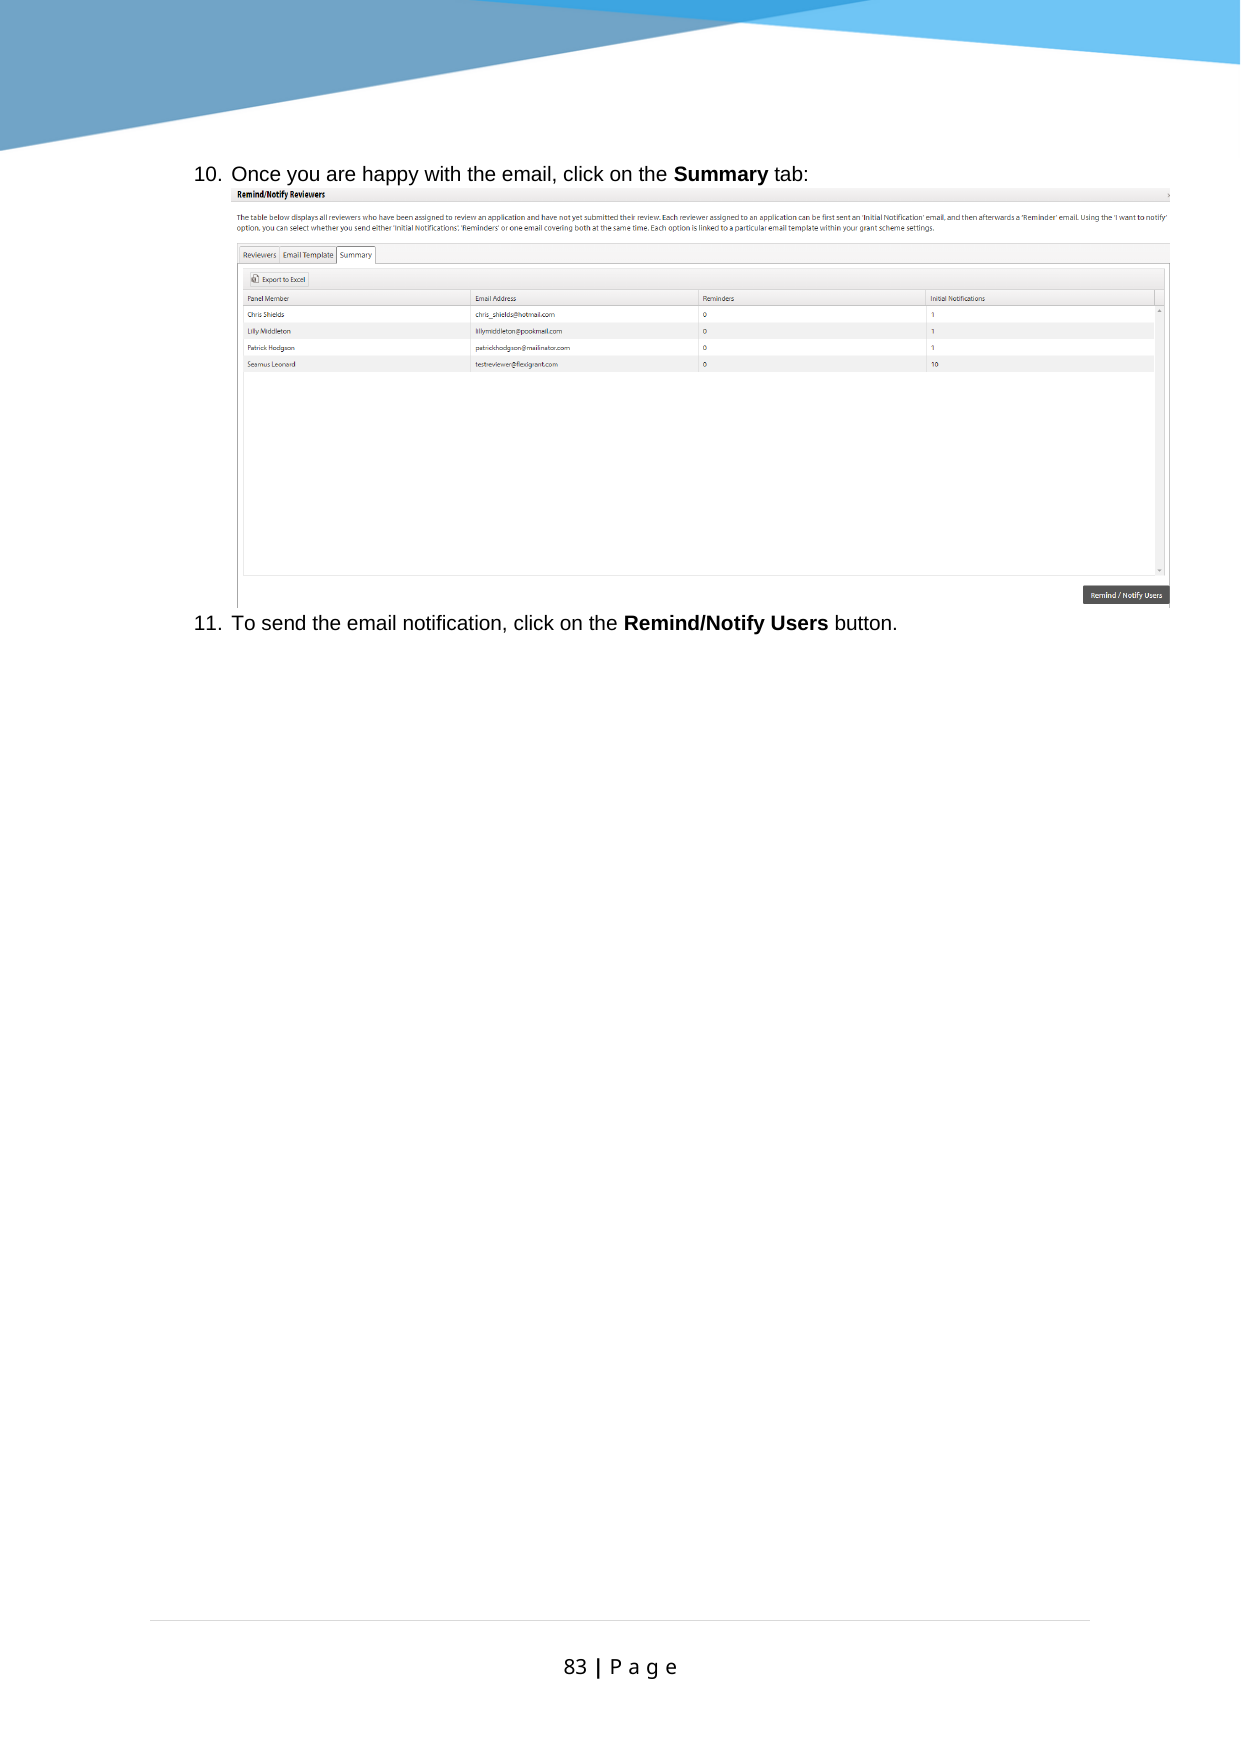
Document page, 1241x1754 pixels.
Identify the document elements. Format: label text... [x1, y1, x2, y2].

list To send the email notification, click on the Remind/Notify Users button. [194, 611, 1090, 690]
picture [0, 0, 1241, 158]
picture [231, 188, 1170, 608]
